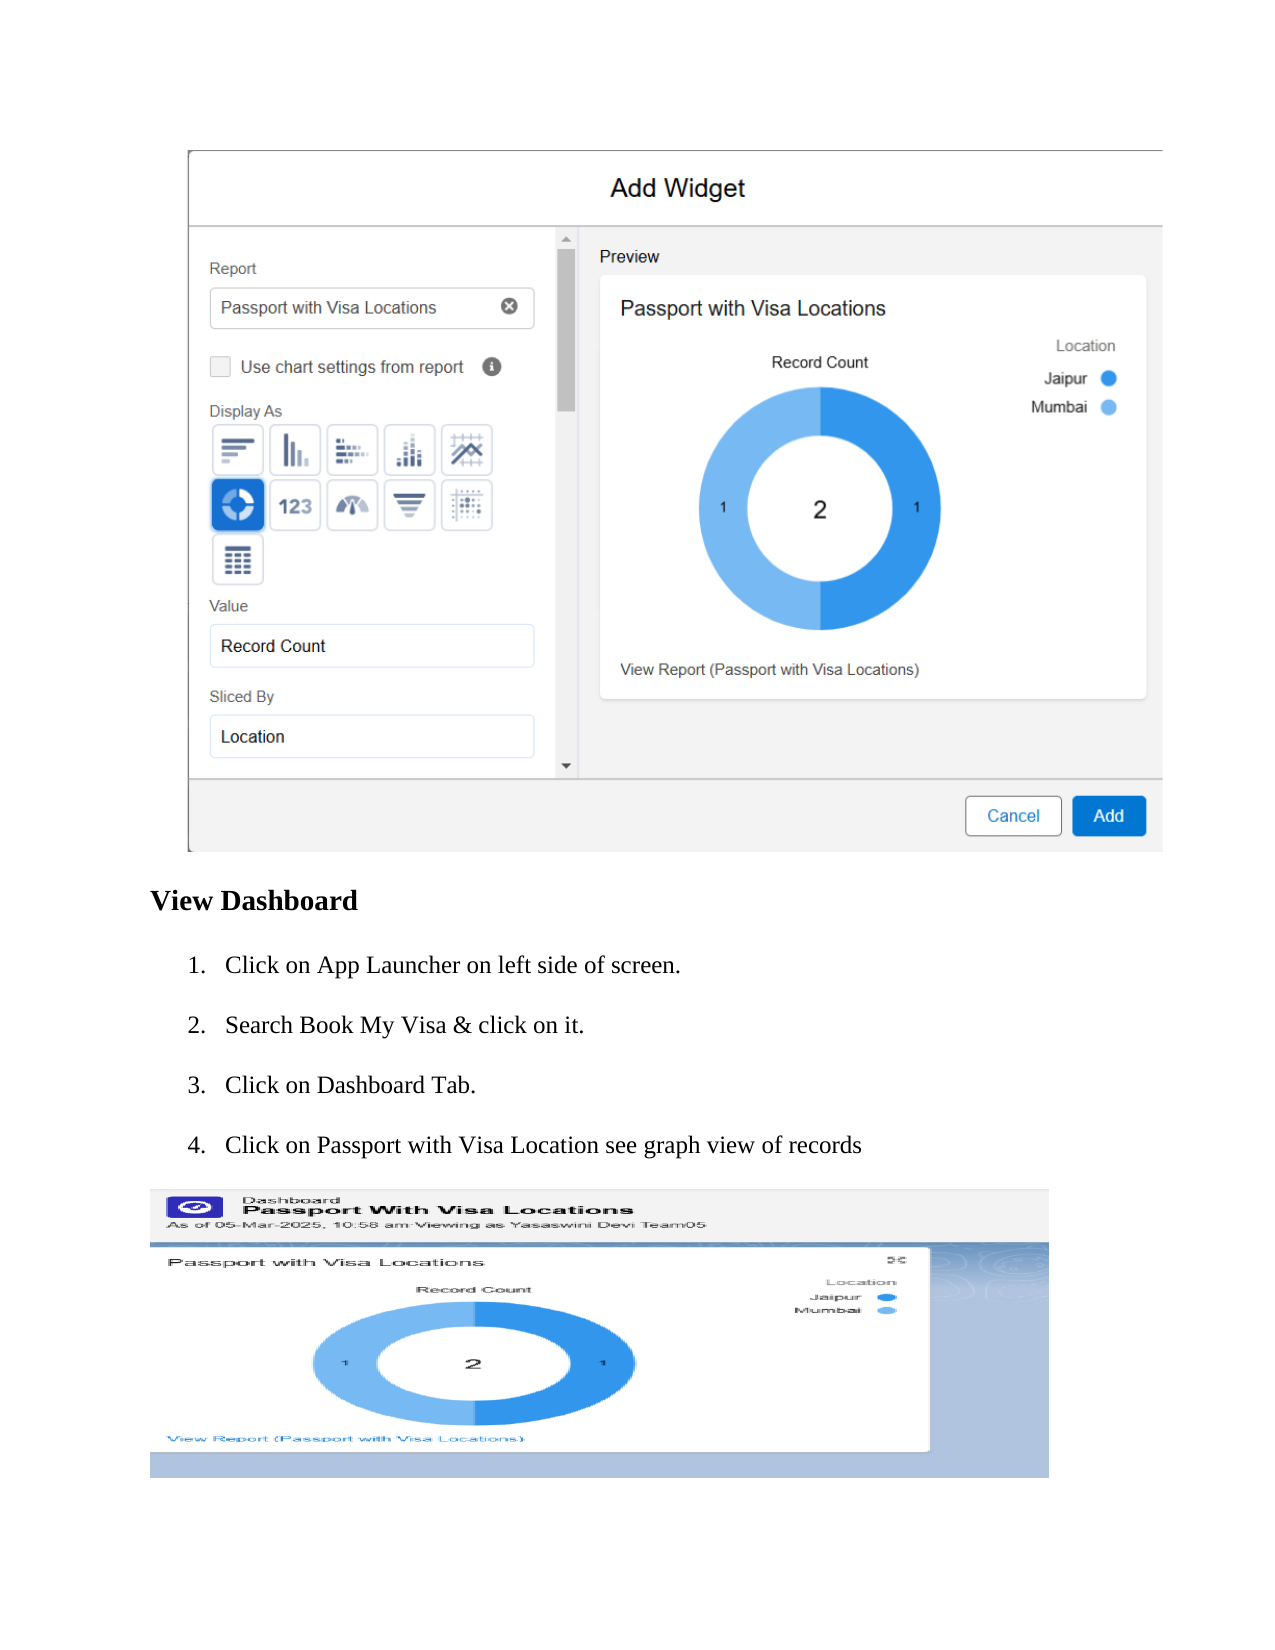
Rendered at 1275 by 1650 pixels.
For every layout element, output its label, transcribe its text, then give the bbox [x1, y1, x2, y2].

list Click on Dashboard Tab. [187, 1070, 1125, 1099]
picture [187, 150, 1163, 852]
list Search Book My Visa & click on it. [187, 1010, 1125, 1039]
picture [150, 1189, 1049, 1478]
list Click on Passport with Visa Location see graph view of records [187, 1130, 1125, 1159]
text View Dashboard [150, 883, 1125, 917]
list Click on App Launcher on left side of screen. [187, 951, 1125, 979]
